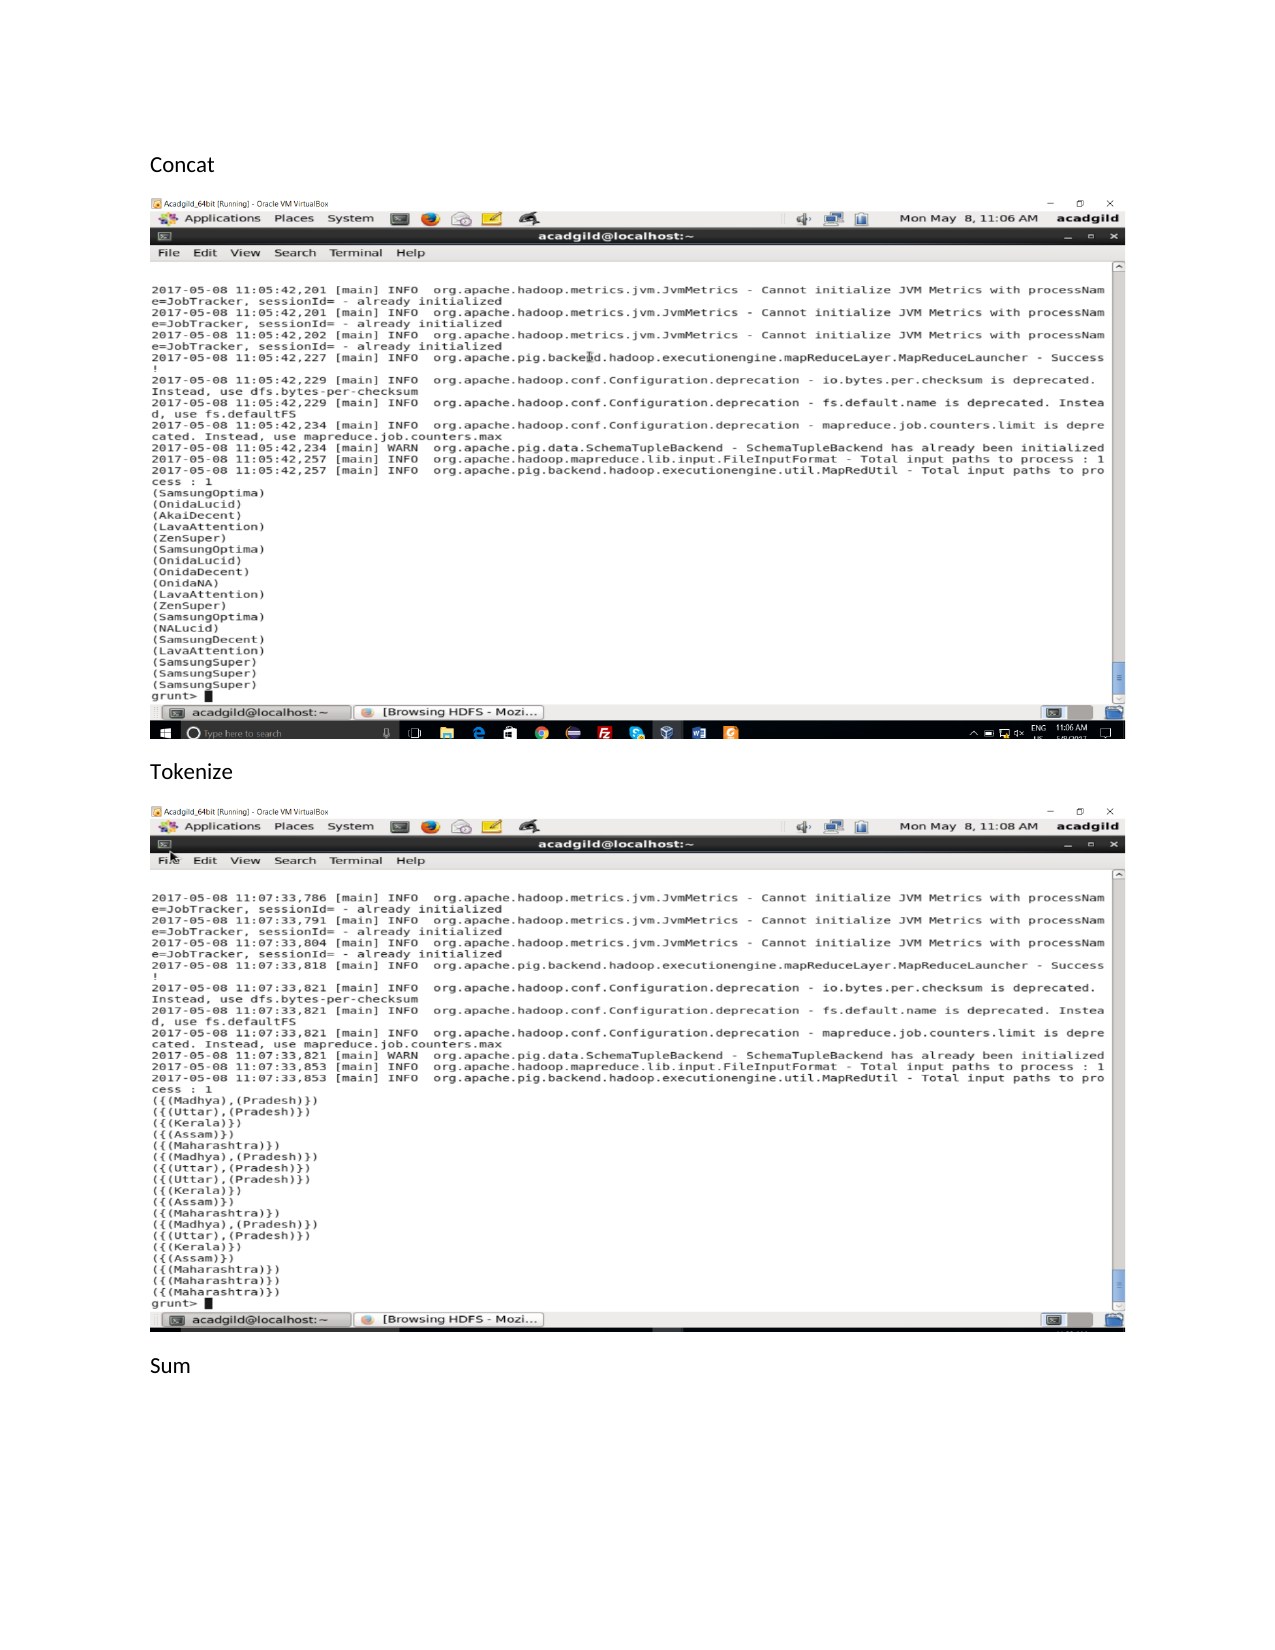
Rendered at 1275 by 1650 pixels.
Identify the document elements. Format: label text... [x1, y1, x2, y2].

picture [150, 196, 1125, 739]
picture [150, 804, 1125, 1332]
text Sum [150, 1351, 1125, 1379]
text Tokenize [150, 757, 1125, 786]
text Concat [150, 150, 1125, 178]
